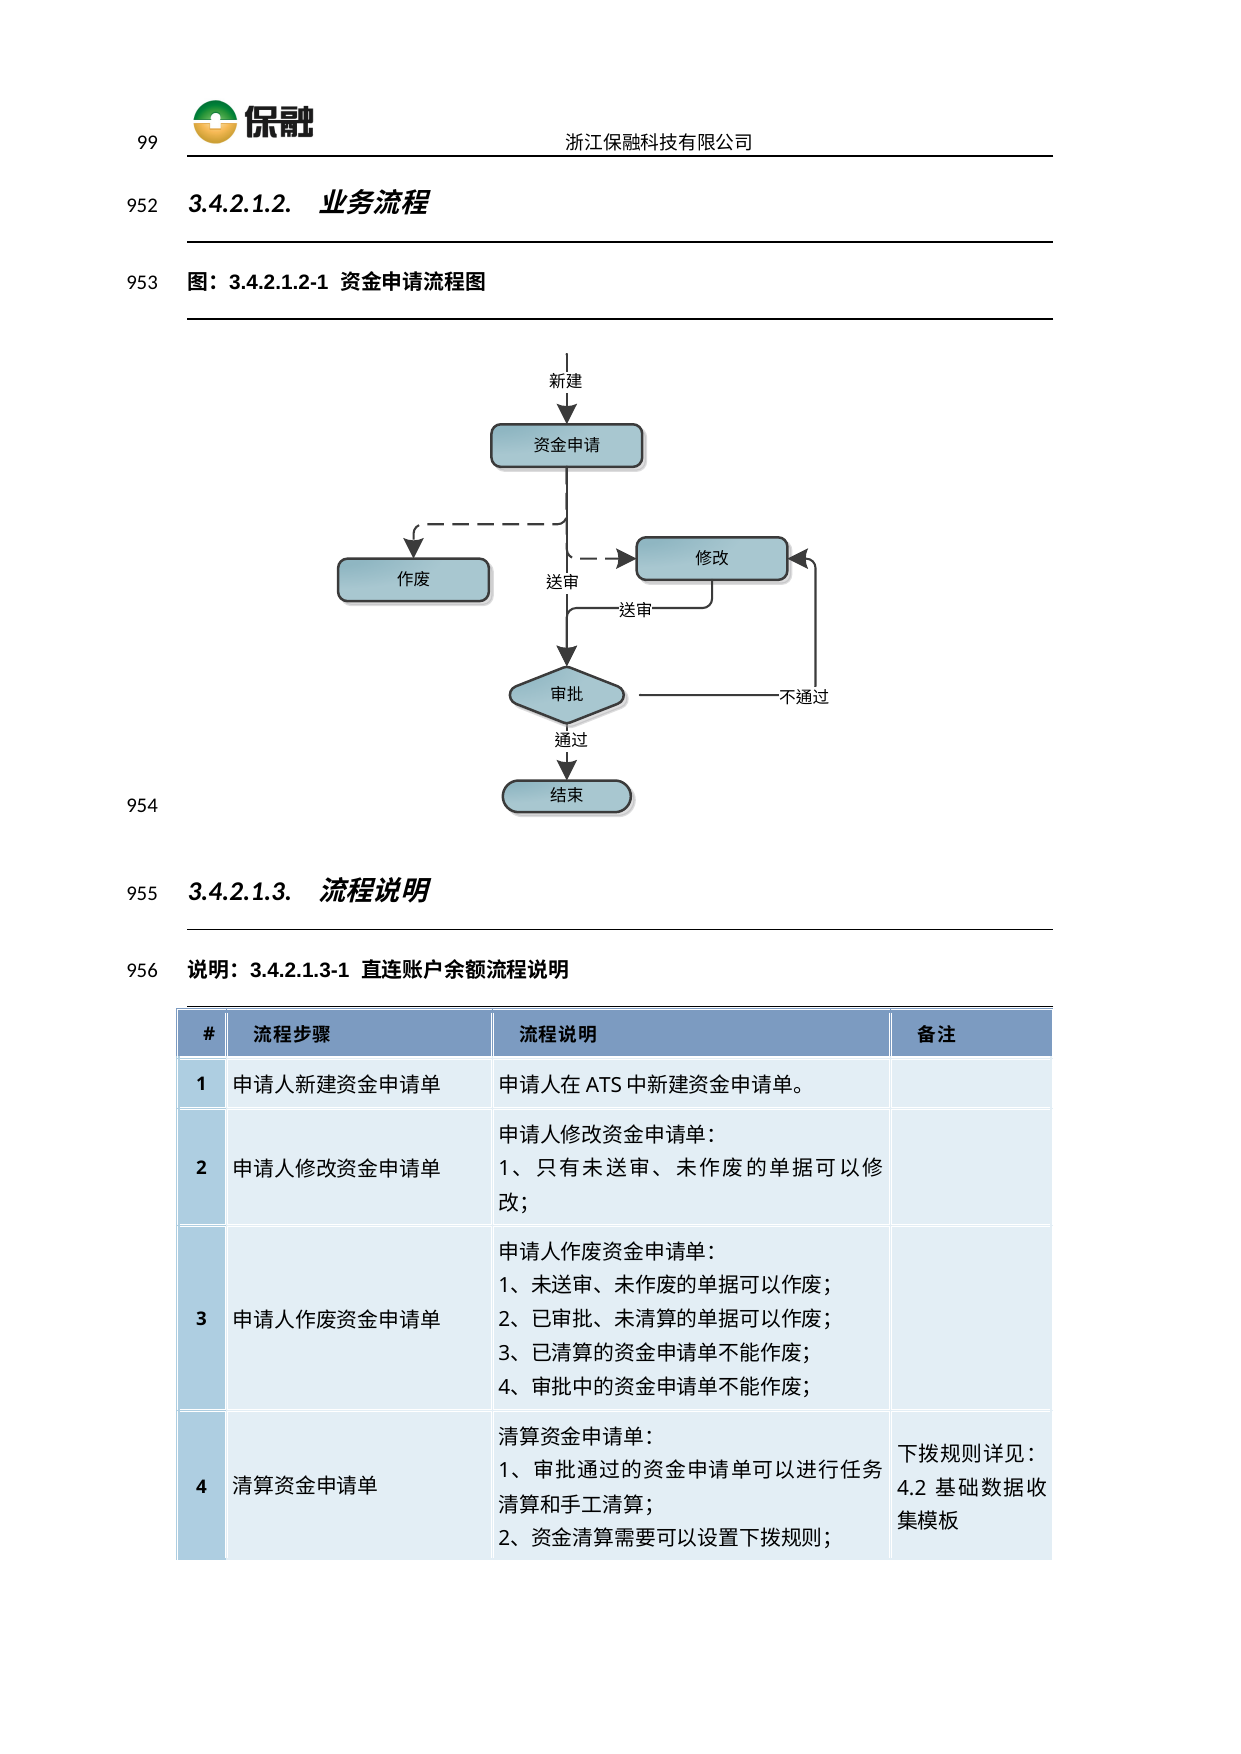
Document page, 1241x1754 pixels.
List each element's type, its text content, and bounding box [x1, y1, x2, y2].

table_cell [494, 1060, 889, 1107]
text 说明：3.4.2.1.3-1 直连账户余额流程说明 [187, 930, 1053, 1006]
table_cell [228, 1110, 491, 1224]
subtitle 流程说明 [187, 854, 1053, 922]
text 图：3.4.2.1.2-1 资金申请流程图 [187, 243, 1053, 318]
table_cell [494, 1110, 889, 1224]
picture [187, 88, 321, 150]
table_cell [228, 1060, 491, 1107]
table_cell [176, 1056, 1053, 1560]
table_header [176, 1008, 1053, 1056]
subtitle 业务流程 [187, 167, 1053, 235]
